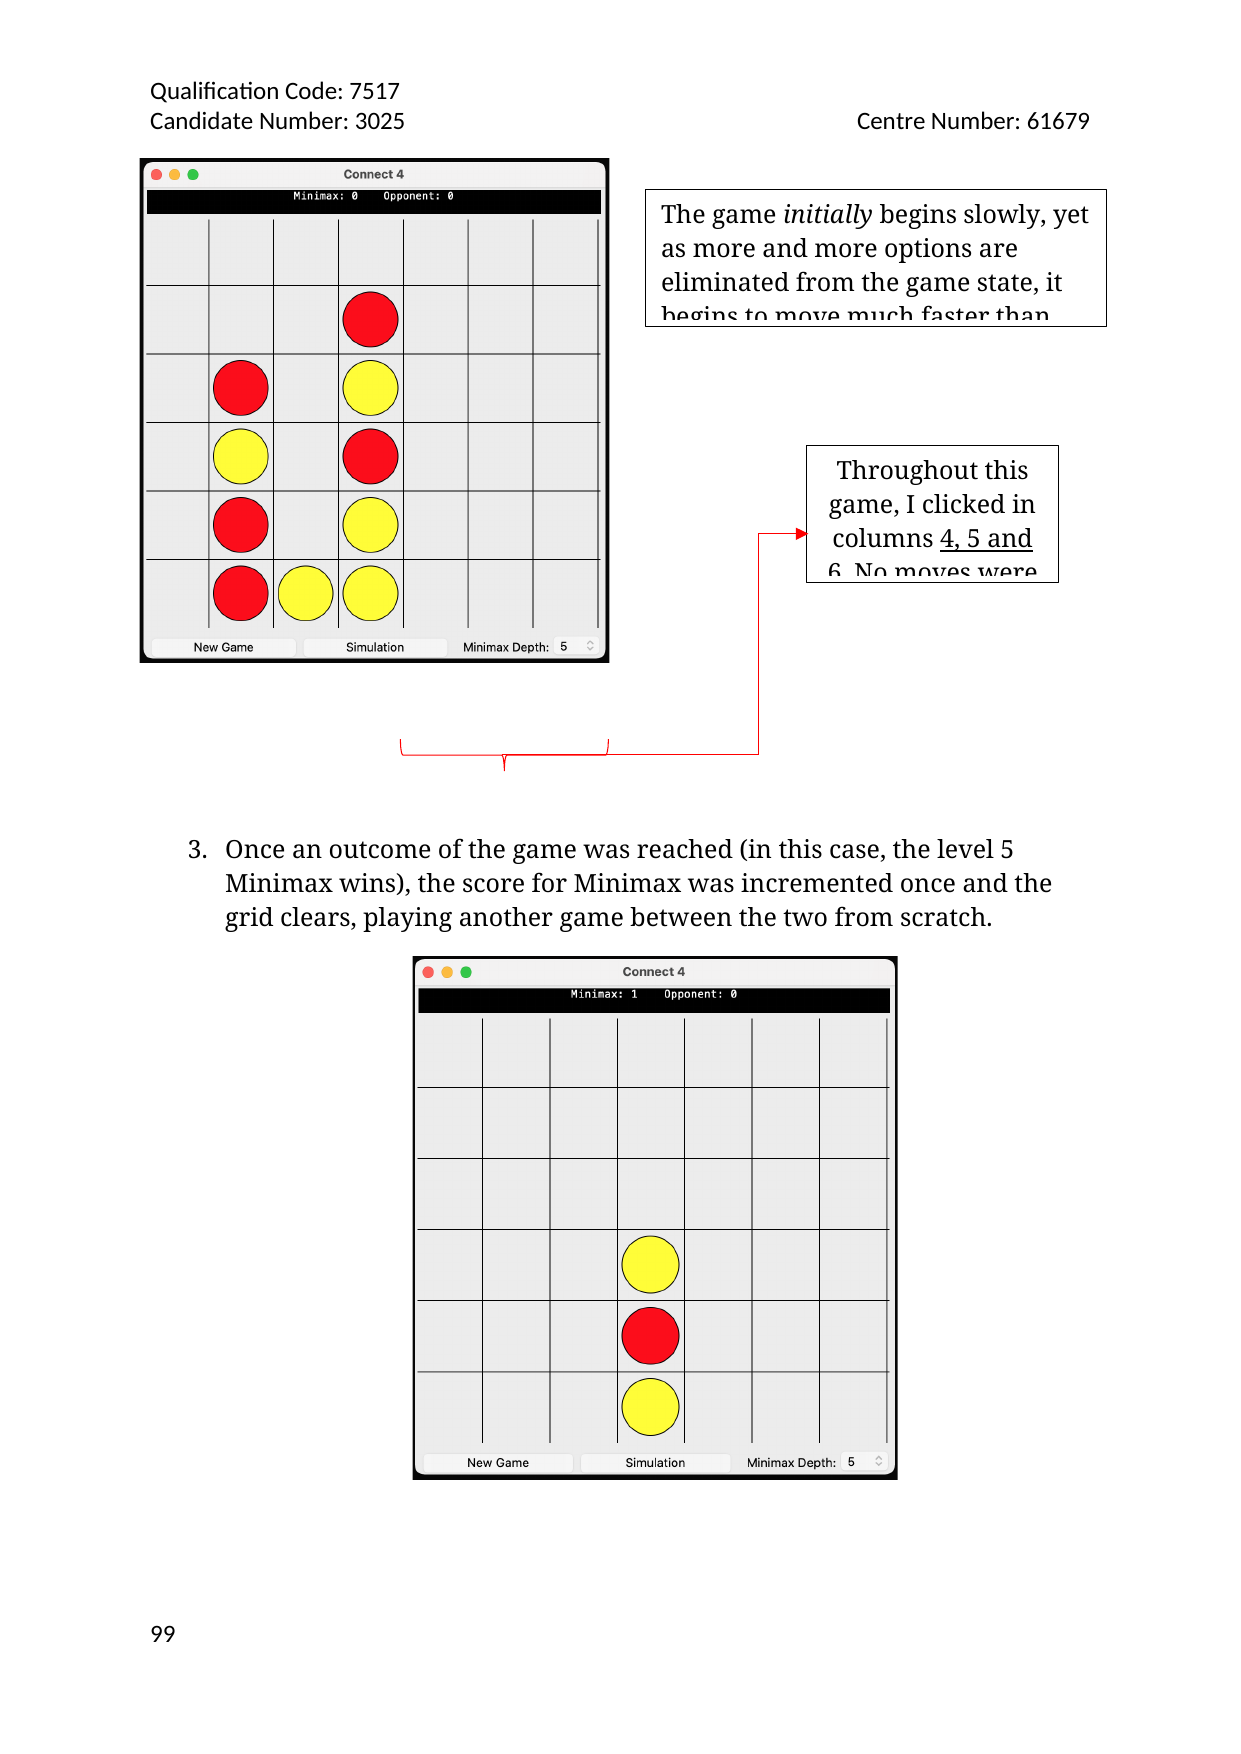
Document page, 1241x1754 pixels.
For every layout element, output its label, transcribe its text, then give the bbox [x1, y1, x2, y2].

picture [139, 158, 610, 663]
list Once an outcome of the game was reached (in this case, the level 5 Minimax wins), the score for Minimax was incremented once and the grid clears, playing another game between the two from scratch. [187, 831, 1090, 933]
picture [412, 956, 898, 1480]
